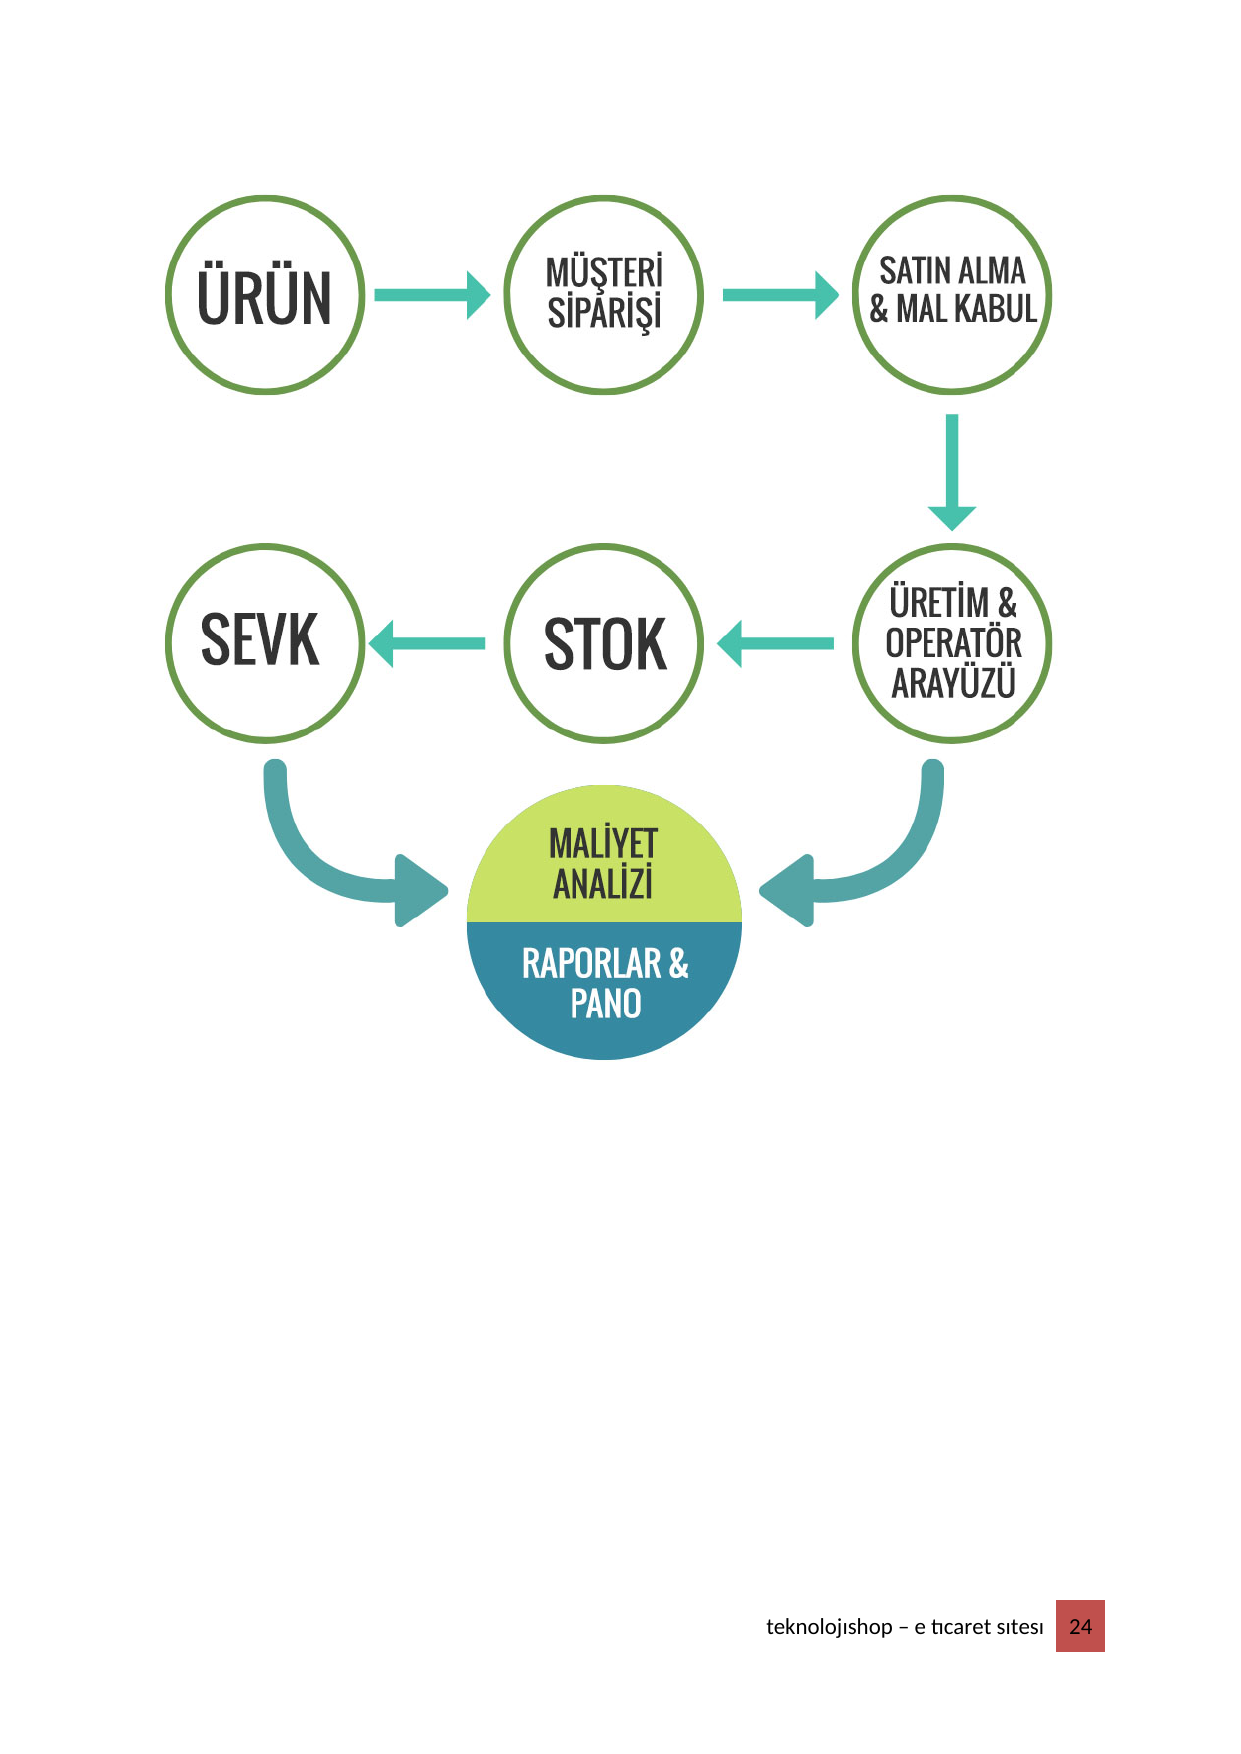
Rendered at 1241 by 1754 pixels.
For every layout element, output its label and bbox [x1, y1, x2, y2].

picture [132, 168, 1103, 1105]
